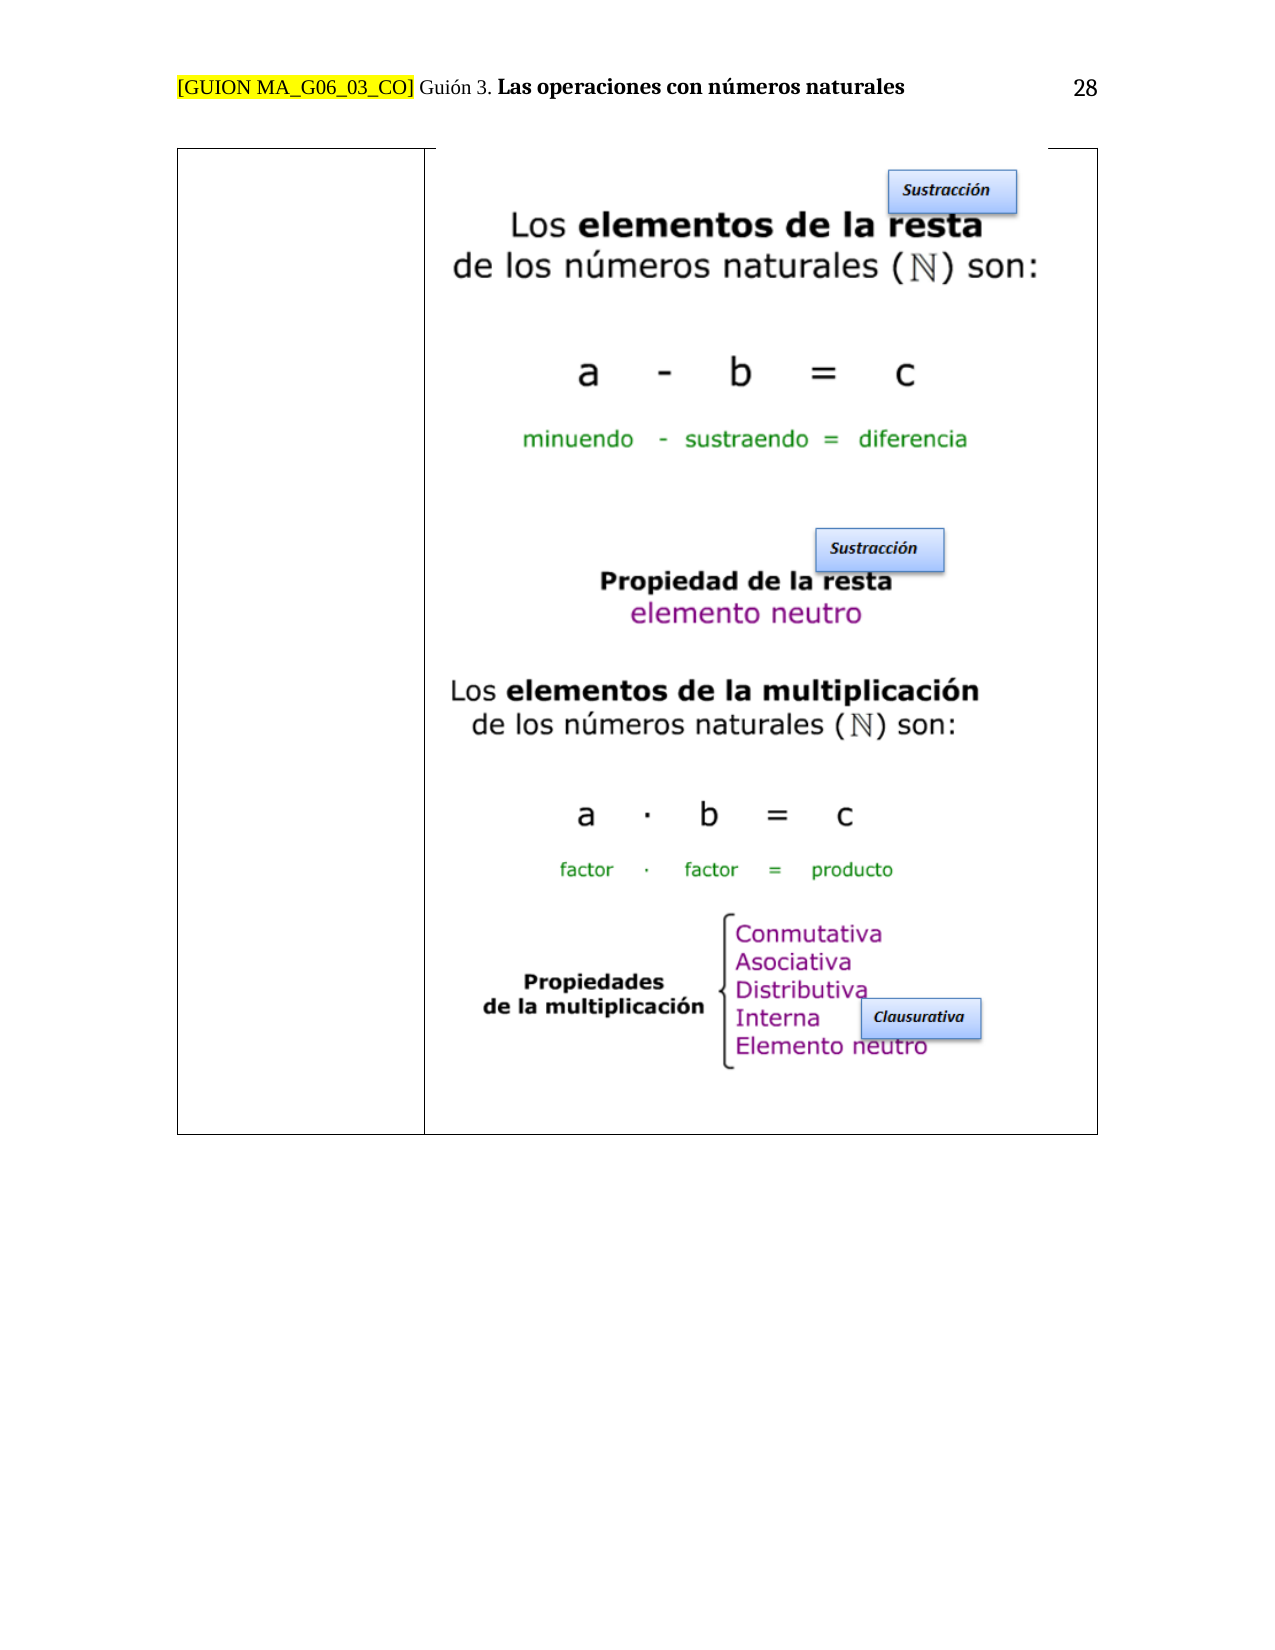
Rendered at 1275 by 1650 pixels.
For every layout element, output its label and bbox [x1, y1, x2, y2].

picture [436, 148, 1049, 638]
picture [436, 664, 1015, 1081]
table_cell [425, 149, 1097, 1133]
table_cell [178, 149, 424, 1133]
